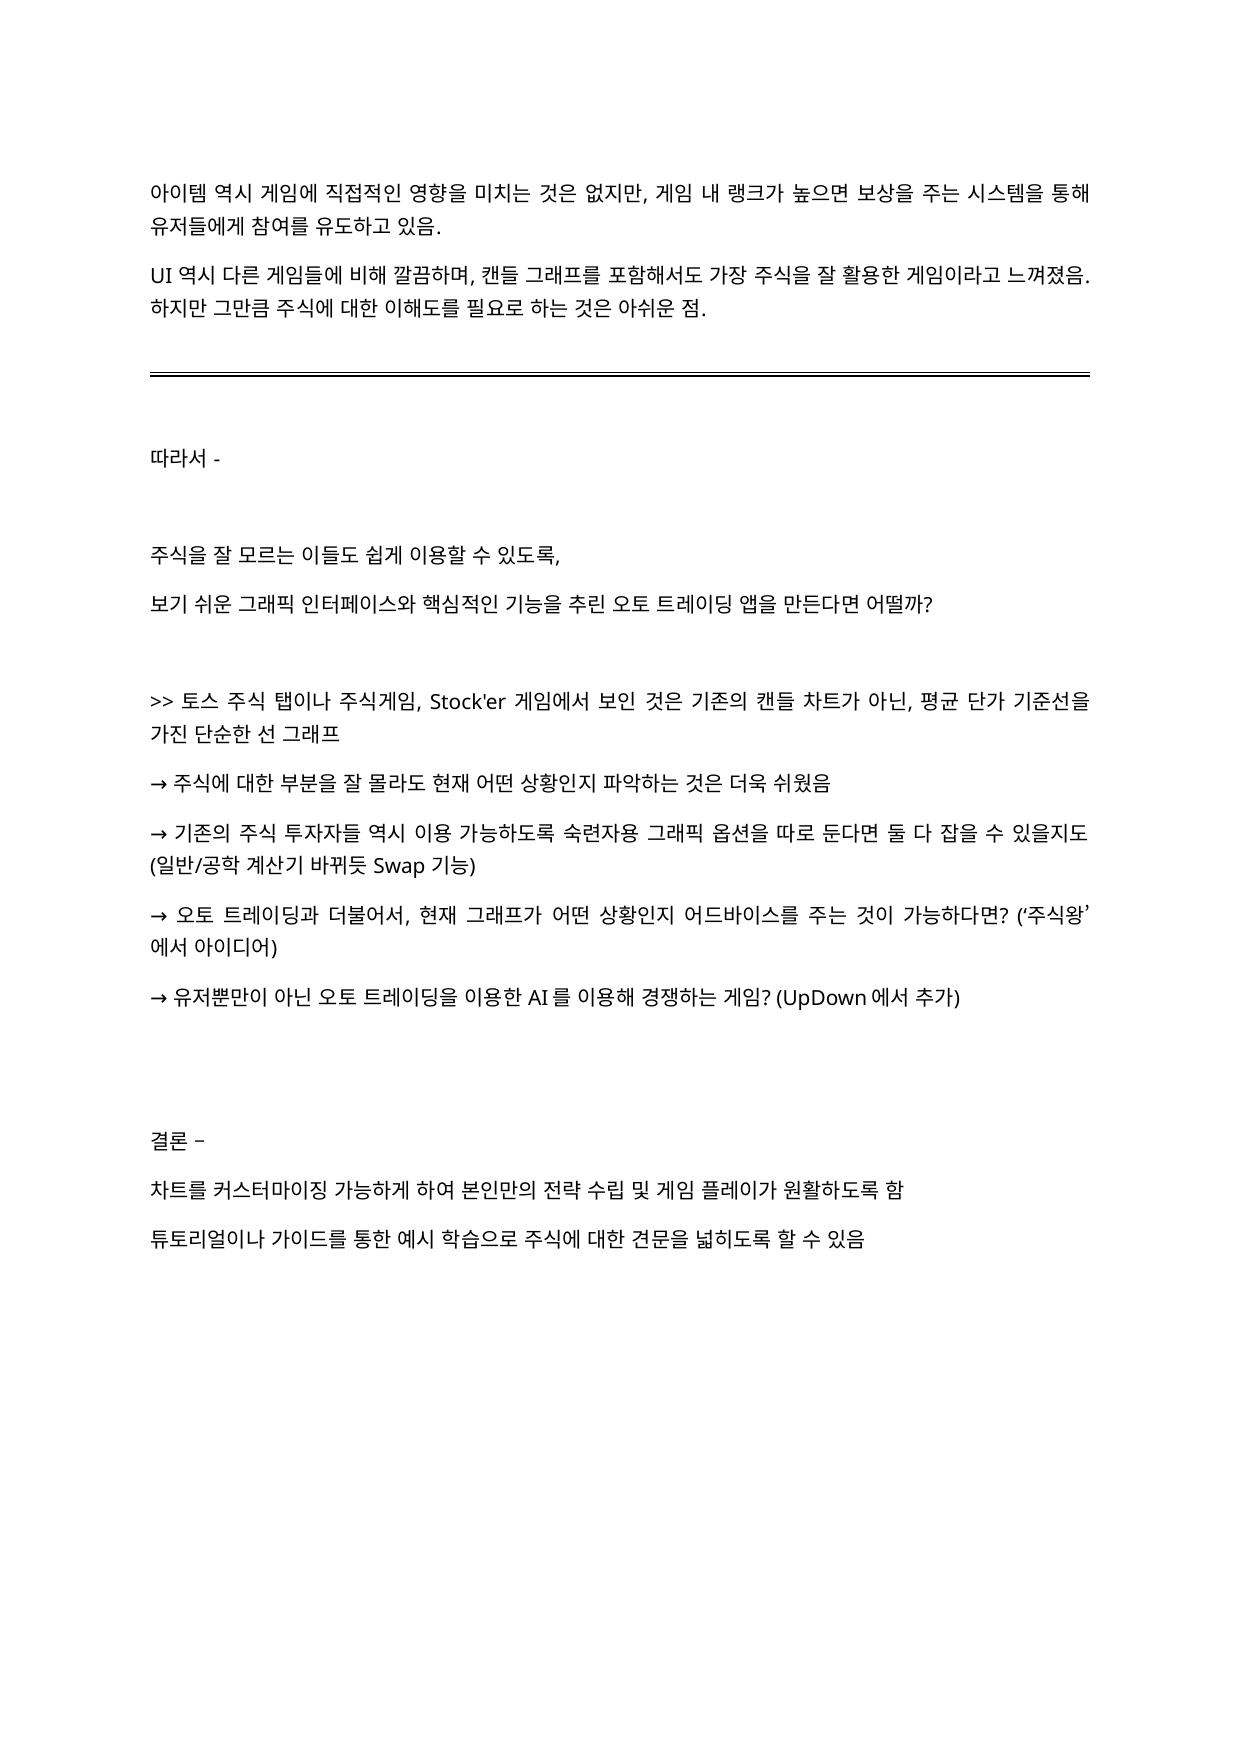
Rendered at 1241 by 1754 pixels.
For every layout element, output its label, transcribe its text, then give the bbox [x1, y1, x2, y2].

text 따라서 - [150, 443, 1090, 473]
text → 주식에 대한 부분을 잘 몰라도 현재 어떤 상황인지 파악하는 것은 더욱 쉬웠음 [150, 767, 1090, 798]
text UI 역시 다른 게임들에 비해 깔끔하며, 캔들 그래프를 포함해서도 가장 주식을 잘 활용한 게임이라고 느껴졌음. 하지만 그만큼 주식에 대한 이해도를 필요로 하는 것은 아쉬운 점. [150, 259, 1090, 322]
text 차트를 커스터마이징 가능하게 하여 본인만의 전략 수립 및 게임 플레이가 원활하도록 함 [150, 1174, 1090, 1204]
text >> 토스 주식 탭이나 주식게임, Stock'er 게임에서 보인 것은 기존의 캔들 차트가 아닌, 평균 단가 기준선을 가진 단순한 선 그래프 [150, 685, 1090, 748]
text → 유저뿐만이 아닌 오토 트레이딩을 이용한 AI를 이용해 경쟁하는 게임? (UpDown에서 추가) [150, 981, 1090, 1011]
text → 기존의 주식 투자자들 역시 이용 가능하도록 숙련자용 그래픽 옵션을 따로 둔다면 둘 다 잡을 수 있을지도 (일반/공학 계산기 바뀌듯 Swap 기능) [150, 817, 1090, 880]
text 주식을 잘 모르는 이들도 쉽게 이용할 수 있도록, [150, 539, 1090, 570]
text 보기 쉬운 그래픽 인터페이스와 핵심적인 기능을 추린 오토 트레이딩 앱을 만든다면 어떨까? [150, 589, 1090, 619]
text 튜토리얼이나 가이드를 통한 예시 학습으로 주식에 대한 견문을 넓히도록 할 수 있음 [150, 1223, 1090, 1254]
text 아이템 역시 게임에 직접적인 영향을 미치는 것은 없지만, 게임 내 랭크가 높으면 보상을 주는 시스템을 통해 유저들에게 참여를 유도하고 있음. [150, 177, 1090, 240]
text 결론 – [150, 1125, 1090, 1155]
text → 오토 트레이딩과 더불어서, 현재 그래프가 어떤 상황인지 어드바이스를 주는 것이 가능하다면? (‘주식왕’에서 아이디어) [150, 899, 1090, 962]
